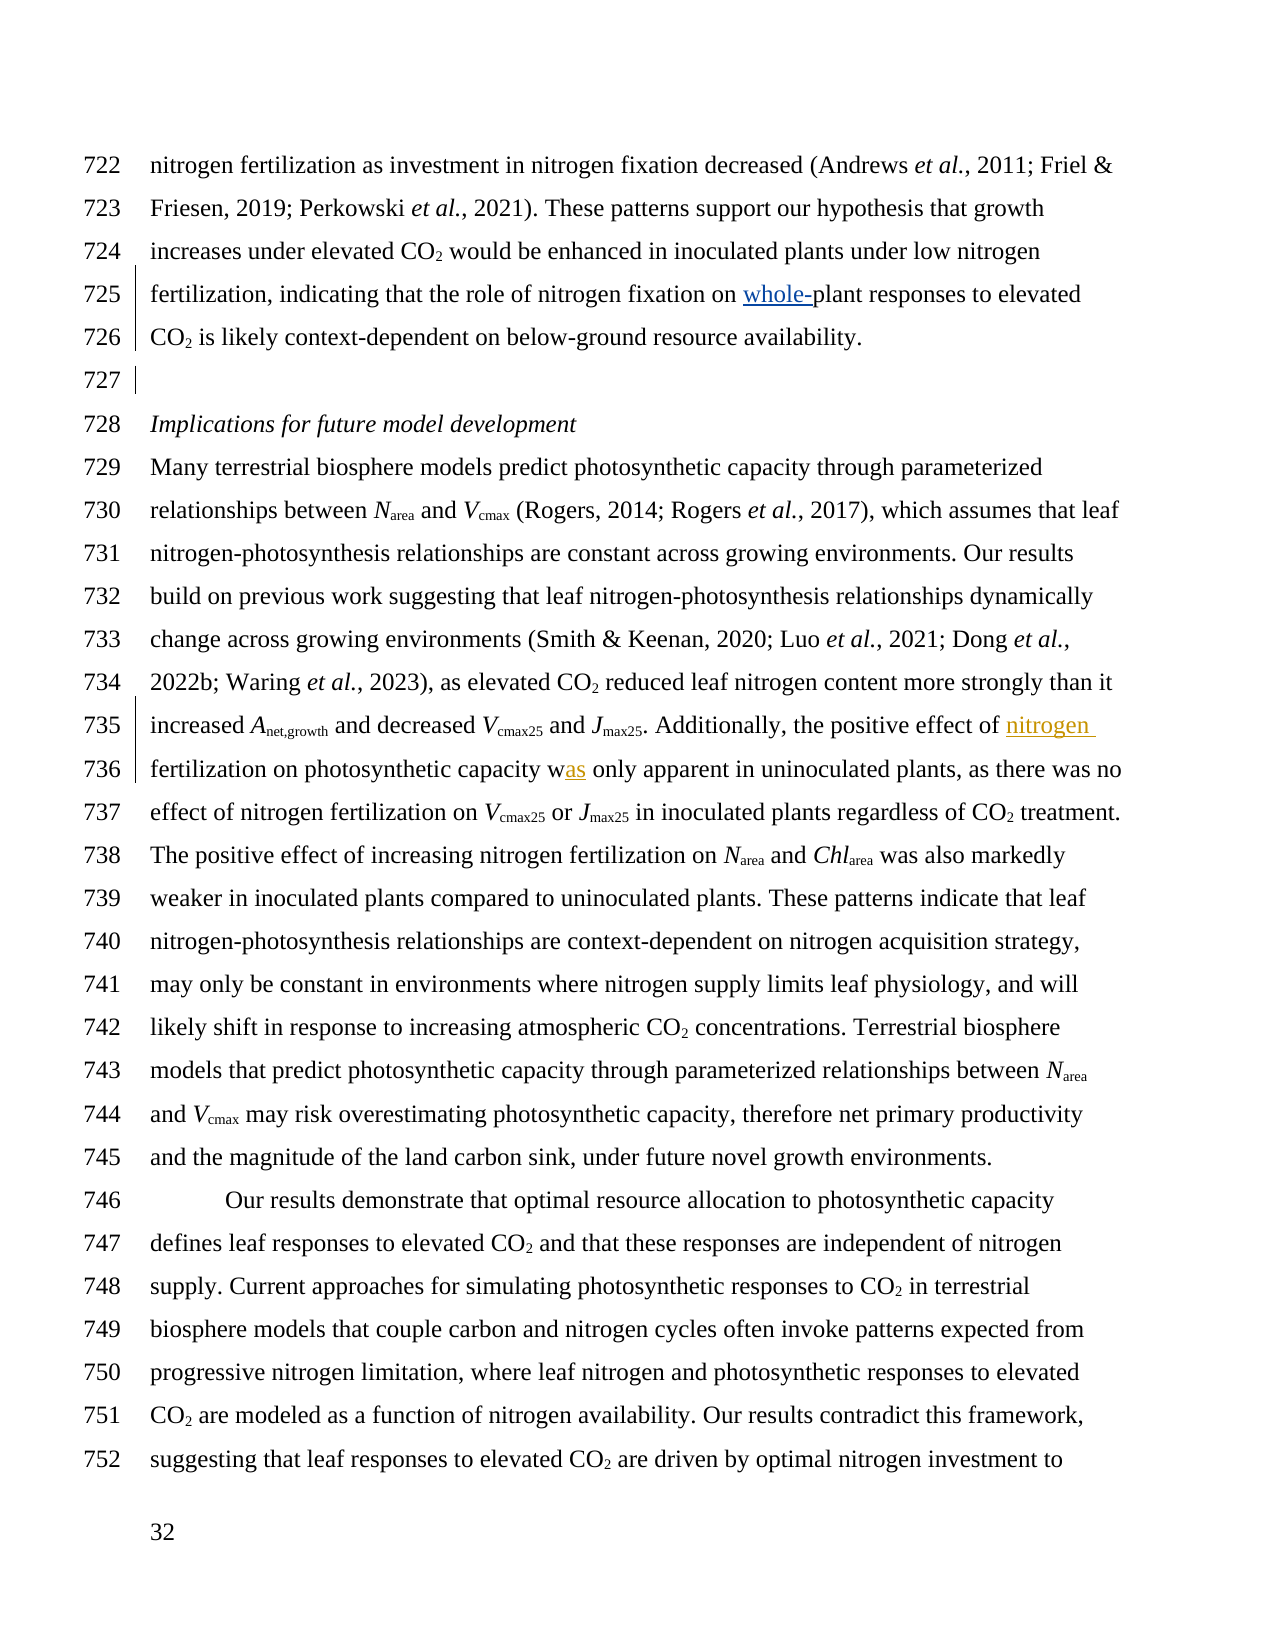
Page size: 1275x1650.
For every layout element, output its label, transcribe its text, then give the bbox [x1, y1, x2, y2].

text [150, 1185, 1125, 1472]
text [150, 150, 1125, 351]
text Many terrestrial biosphere models predict photosynthetic capacity through parameterized relationships between Narea and Vcmax (Rogers, 2014; Rogers et al., 2017), which assumes that leaf nitrogen-photosynthesis relationships are constant across growing environments. Our results build on previous work suggesting that leaf nitrogen-photosynthesis relationships dynamically change across growing environments (Smith & Keenan, 2020; Luo et al., 2021; Dong et al., 2022b; Waring et al., 2023), as elevated CO2 reduced leaf nitrogen content more strongly than it increased Anet,growth and decreased Vcmax25 and Jmax25. Additionally, the positive effect of fertilization on photosynthetic capacity w only apparent in uninoculated plants, as there was no effect of nitrogen fertilization on Vcmax25 or Jmax25 in inoculated plants regardless of CO2 treatment. The positive effect of increasing nitrogen fertilization on Narea and Chlarea was also markedly weaker in inoculated plants compared to uninoculated plants. These patterns indicate that leaf nitrogen-photosynthesis relationships are context-dependent on nitrogen acquisition strategy, may only be constant in environments where nitrogen supply limits leaf physiology, and will likely shift in response to increasing atmospheric CO2 concentrations. Terrestrial biosphere models that predict photosynthetic capacity through parameterized relationships between Narea and Vcmax may risk overestimating photosynthetic capacity, therefore net primary productivity and the magnitude of the land carbon sink, under future novel growth environments. [150, 452, 1125, 1171]
text Implications for future model development [150, 409, 1125, 437]
